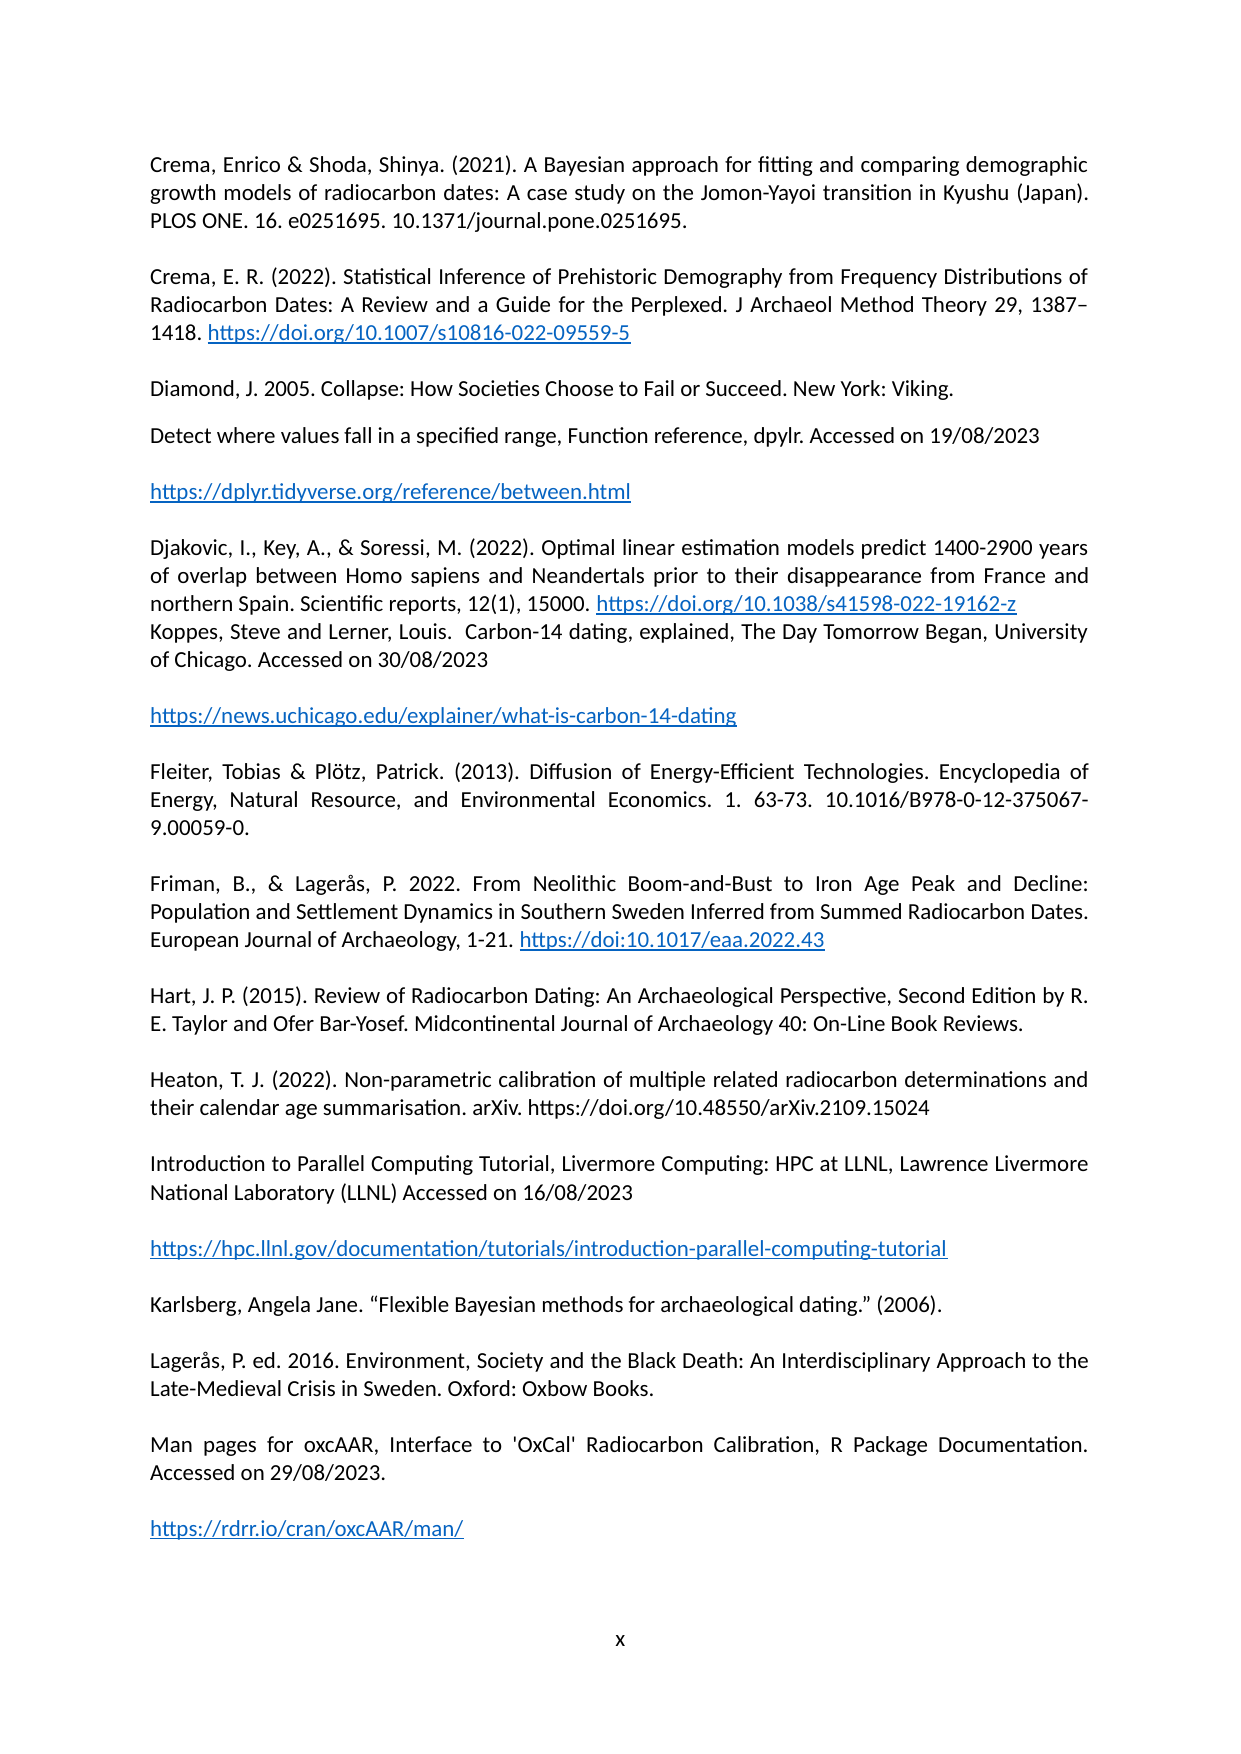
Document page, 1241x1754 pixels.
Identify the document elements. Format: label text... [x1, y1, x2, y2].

text Karlsberg, Angela Jane. “Flexible Bayesian methods for archaeological dating.” (2006). [150, 1290, 1090, 1318]
text Friman, B., & Lagerås, P. 2022. From Neolithic Boom-and-Bust to Iron Age Peak and Decline: Population and Settlement Dynamics in Southern Sweden Inferred from Summed Radiocarbon Dates. European Journal of Archaeology, 1-21. https://doi:10.1017/eaa.2022.43 [150, 869, 1090, 953]
text Koppes, Steve and Lerner, Louis. Carbon-14 dating, explained, The Day Tomorrow Began, University of Chicago. Accessed on 30/08/2023 [150, 617, 1090, 673]
text Crema, E. R. (2022). Statistical Inference of Prehistoric Demography from Frequency Distributions of Radiocarbon Dates: A Review and a Guide for the Perplexed. J Archaeol Method Theory 29, 1387–1418. https://doi.org/10.1007/s10816-022-09559-5 [150, 262, 1090, 346]
text Heaton, T. J. (2022). Non-parametric calibration of multiple related radiocarbon determinations and their calendar age summarisation. arXiv. https://doi.org/10.48550/arXiv.2109.15024 [150, 1066, 1090, 1122]
text https://dplyr.tidyverse.org/reference/between.html [150, 477, 1090, 505]
text Introduction to Parallel Computing Tutorial, Livermore Computing: HPC at LLNL, Lawrence Livermore National Laboratory (LLNL) Accessed on 16/08/2023 [150, 1149, 1090, 1206]
text https://news.uchicago.edu/explainer/what-is-carbon-14-dating [150, 701, 1090, 729]
text Detect where values fall in a specified range, Function reference, dpylr. Accessed on 19/08/2023 [150, 421, 1090, 449]
text https://rdrr.io/cran/oxcAAR/man/ [150, 1514, 1090, 1542]
text Fleiter, Tobias & Plötz, Patrick. (2013). Diffusion of Energy-Efficient Technologies. Encyclopedia of Energy, Natural Resource, and Environmental Economics. 1. 63-73. 10.1016/B978-0-12-375067-9.00059-0. [150, 757, 1090, 841]
text Crema, Enrico & Shoda, Shinya. (2021). A Bayesian approach for fitting and comparing demographic growth models of radiocarbon dates: A case study on the Jomon-Yayoi transition in Kyushu (Japan). PLOS ONE. 16. e0251695. 10.1371/journal.pone.0251695. [150, 150, 1090, 234]
text Man pages for oxcAAR, Interface to 'OxCal' Radiocarbon Calibration, R Package Documentation. Accessed on 29/08/2023. [150, 1430, 1090, 1486]
text https://hpc.llnl.gov/documentation/tutorials/introduction-parallel-computing-tutorial [150, 1234, 1090, 1262]
text Diamond, J. 2005. Collapse: How Societies Choose to Fail or Succeed. New York: Viking. [150, 374, 1090, 402]
text Djakovic, I., Key, A., & Soressi, M. (2022). Optimal linear estimation models predict 1400-2900 years of overlap between Homo sapiens and Neandertals prior to their disappearance from France and northern Spain. Scientific reports, 12(1), 15000. https://doi.org/10.1038/s41598-022-19162-z [150, 533, 1090, 617]
text Hart, J. P. (2015). Review of Radiocarbon Dating: An Archaeological Perspective, Second Edition by R. E. Taylor and Ofer Bar-Yosef. Midcontinental Journal of Archaeology 40: On-Line Book Reviews. [150, 981, 1090, 1037]
text Lagerås, P. ed. 2016. Environment, Society and the Black Death: An Interdisciplinary Approach to the Late-Medieval Crisis in Sweden. Oxford: Oxbow Books. [150, 1346, 1090, 1402]
